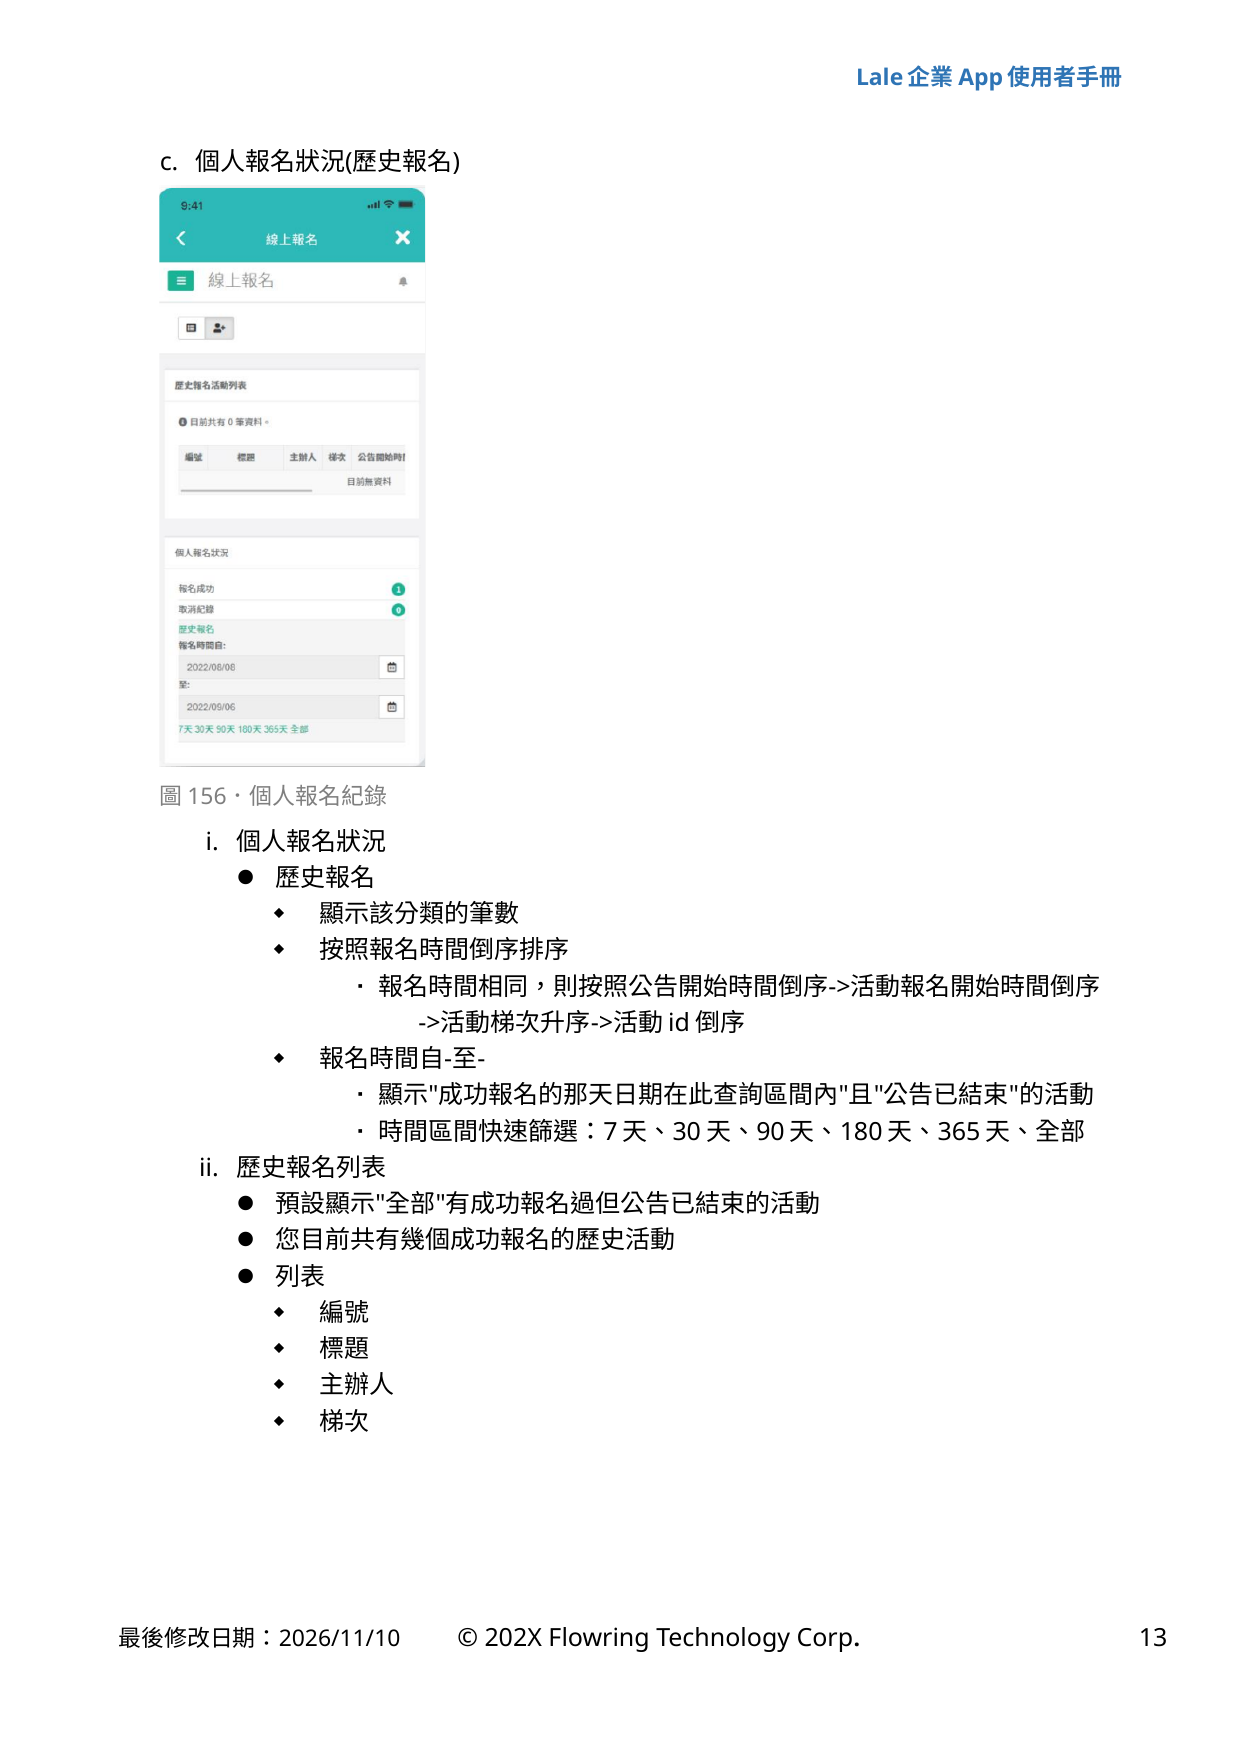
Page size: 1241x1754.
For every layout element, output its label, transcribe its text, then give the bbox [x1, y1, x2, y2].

list 標題 [272, 1329, 1122, 1365]
list 歷史報名 [236, 857, 1122, 894]
list 報名時間自-至- [272, 1039, 1122, 1075]
list 編號 [272, 1292, 1122, 1329]
list 列表 [236, 1256, 1122, 1292]
list 顯示該分類的筆數 [272, 894, 1122, 930]
list 報名時間相同，則按照公告開始時間倒序->活動報名開始時間倒序 ->活動梯次升序->活動id倒序 [354, 966, 1122, 1039]
list 歷史報名列表 [218, 1147, 1122, 1184]
text 圖156．個人報名紀錄 [118, 188, 1122, 811]
list 預設顯示"全部"有成功報名過但公告已結束的活動 [236, 1184, 1122, 1220]
list 顯示"成功報名的那天日期在此查詢區間內"且"公告已結束"的活動 [354, 1075, 1122, 1111]
list 按照報名時間倒序排序 [272, 930, 1122, 966]
list 您目前共有幾個成功報名的歷史活動 [236, 1220, 1122, 1256]
list 個人報名狀況(歷史報名) [159, 142, 1122, 178]
list 時間區間快速篩選：7天、30天、90天、180天、365天、全部 [354, 1111, 1122, 1147]
list 個人報名狀況 [218, 821, 1122, 857]
list 主辦人 [272, 1365, 1122, 1401]
list 梯次 [272, 1401, 1122, 1437]
picture [159, 185, 426, 767]
